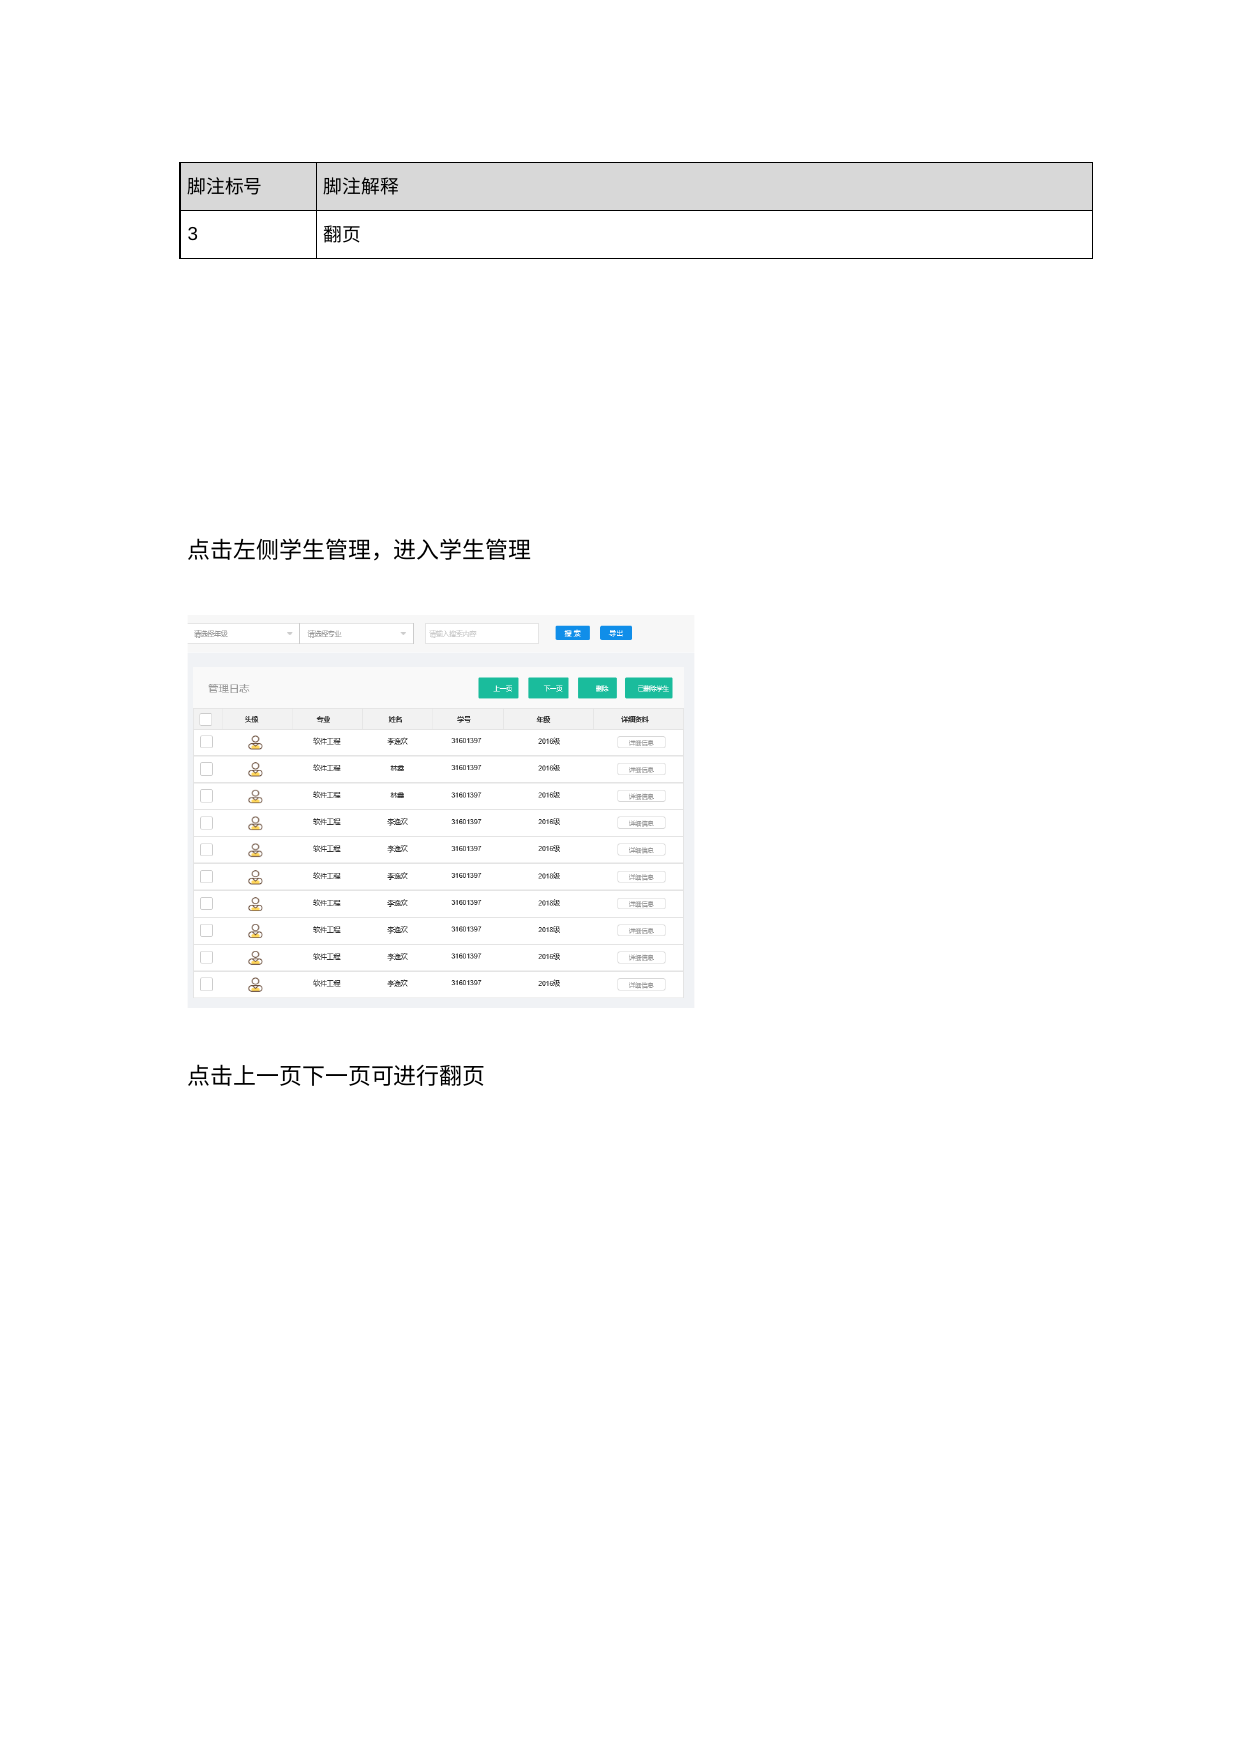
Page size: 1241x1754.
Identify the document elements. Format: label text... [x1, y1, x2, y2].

table_cell 3 [181, 211, 316, 258]
table_header 脚注标号 [181, 163, 316, 210]
table_header 脚注解释 [317, 163, 1092, 210]
picture [187, 615, 695, 1008]
text 点击左侧学生管理，进入学生管理 [187, 516, 1053, 581]
text 点击上一页下一页可进行翻页 [187, 1042, 1053, 1107]
table_cell 翻页 [317, 211, 1092, 258]
